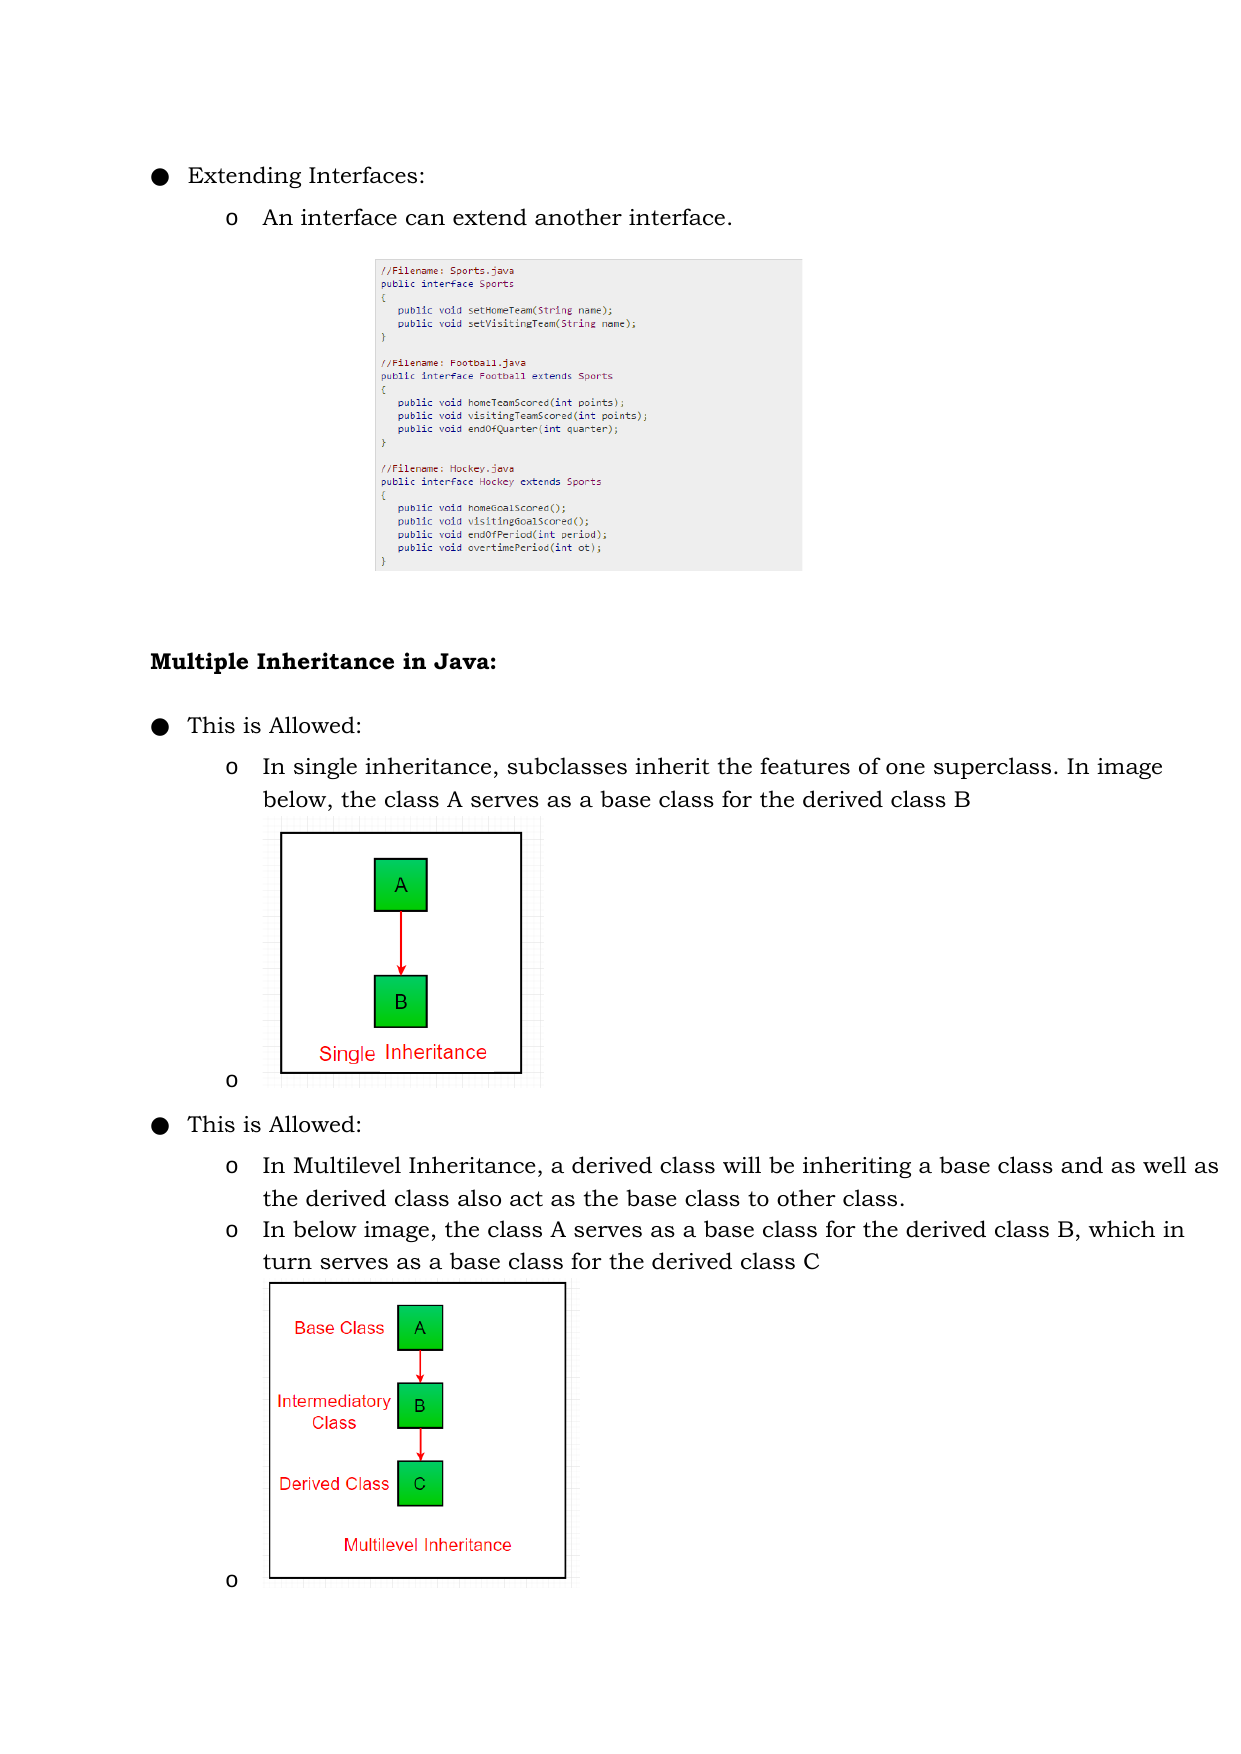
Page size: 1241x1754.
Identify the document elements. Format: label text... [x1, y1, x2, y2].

text Multiple Inheritance in Java: [150, 648, 1237, 674]
list An interface can extend another interface. [225, 204, 1237, 232]
list This is Allowed: [150, 1098, 1237, 1145]
list In Multilevel Inheritance, a derived class will be inheriting a base class and as well as the derived class also act as the base class to other class. [225, 1152, 1237, 1212]
list Extending Interfaces: [150, 150, 1237, 197]
picture [262, 816, 572, 1088]
list In below image, the class A serves as a base class for the derived class B, which in turn serves as a base class for the derived class C [225, 1216, 1237, 1275]
list In single inheritance, subclasses inherit the features of one superclass. In image below, the class A serves as a base class for the derived class B [225, 753, 1237, 812]
list This is Allowed: [150, 699, 1237, 746]
picture [375, 257, 803, 571]
picture [262, 1278, 584, 1588]
